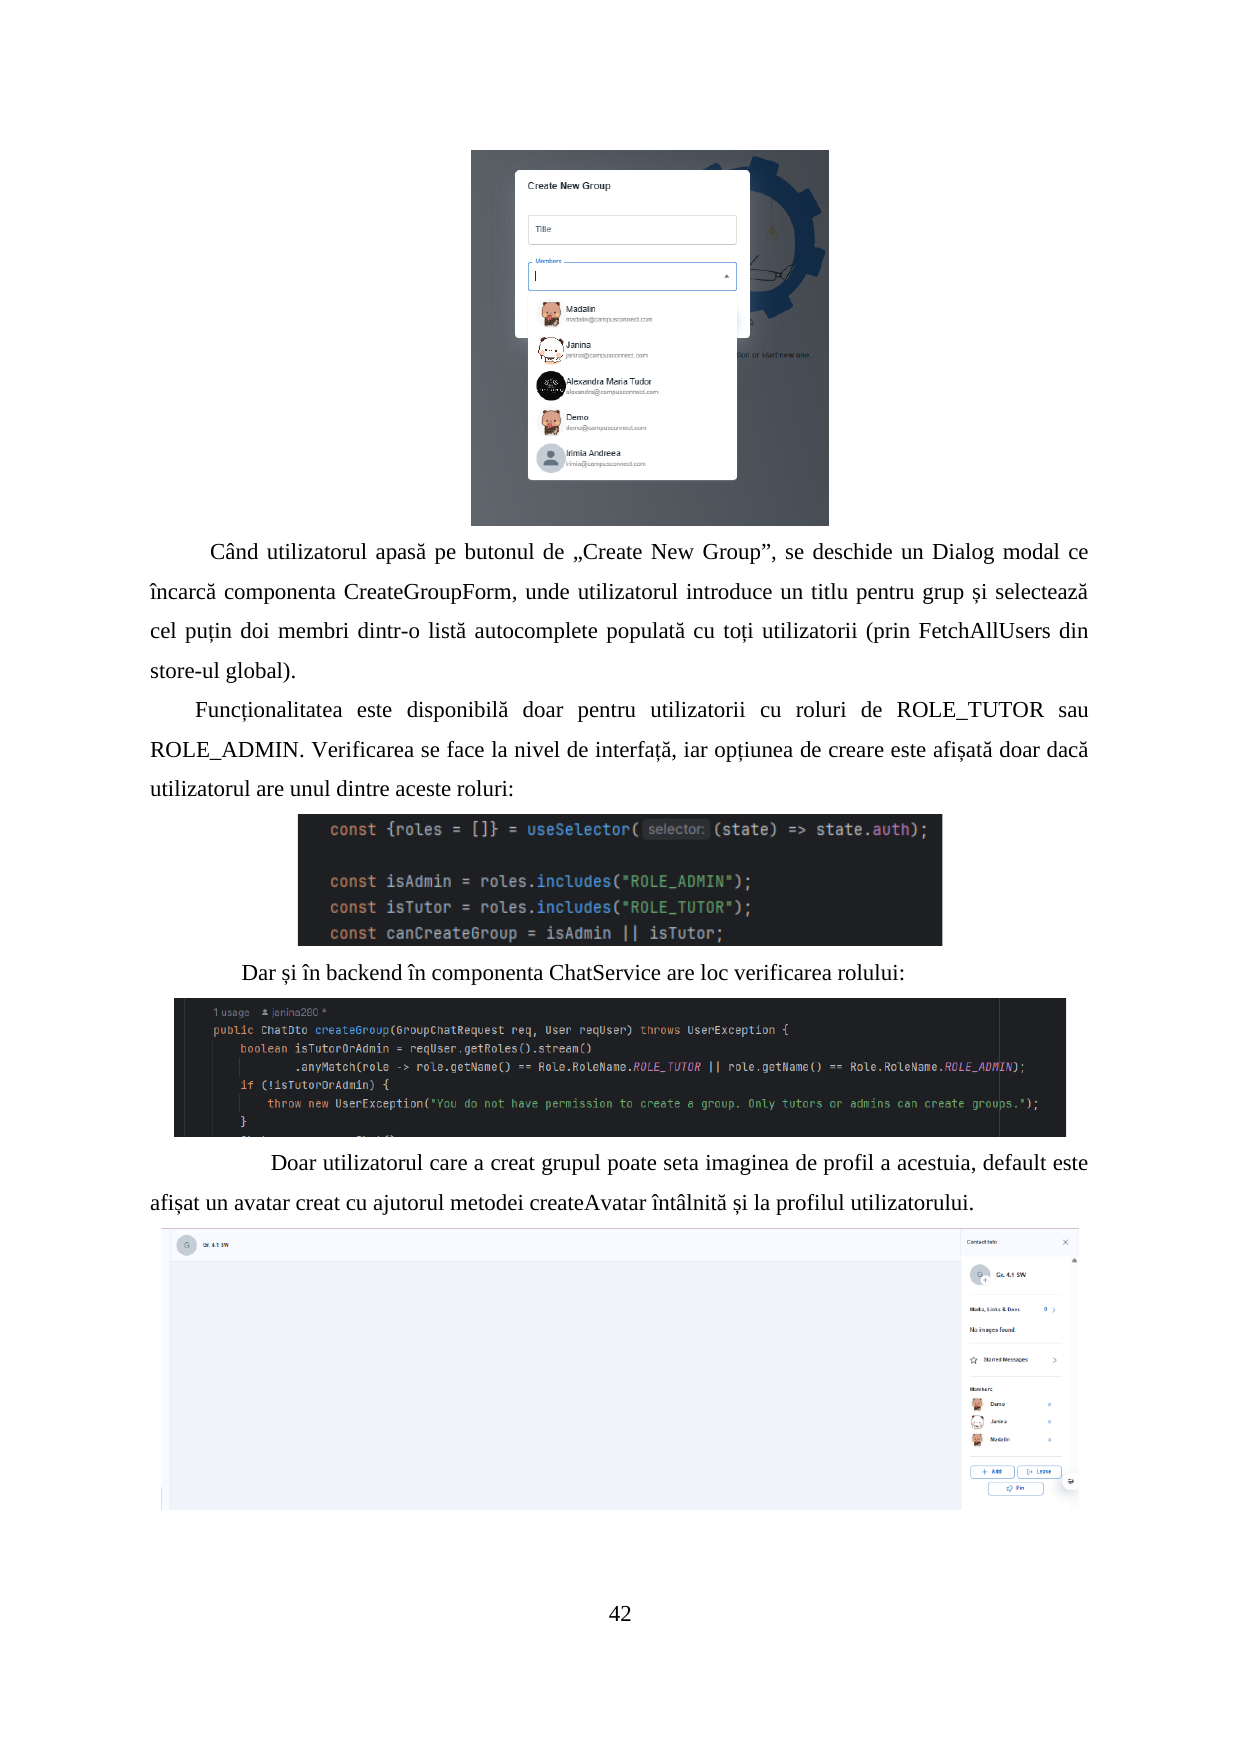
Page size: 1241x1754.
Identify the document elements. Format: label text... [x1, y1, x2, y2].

text Doar utilizatorul care a creat grupul poate seta imaginea de profil a acestuia, default este afișat un avatar creat cu ajutorul metodei createAvatar întâlnită și la profilul utilizatorului. [150, 1149, 1090, 1215]
text Funcționalitatea este disponibilă doar pentru utilizatorii cu roluri de ROLE_TUTOR sau ROLE_ADMIN. Verificarea se face la nivel de interfață, iar opțiunea de creare este afișată doar dacă utilizatorul are unul dintre aceste roluri: [150, 696, 1090, 802]
text Dar și în backend în componenta ChatService are loc verificarea rolului: [150, 959, 1090, 985]
text Când utilizatorul apasă pe butonul de „Create New Group”, se deschide un Dialog modal ce încarcă componenta CreateGroupForm, unde utilizatorul introduce un titlu pentru grup și selectează cel puțin doi membri dintr-o listă autocomplete populată cu toți utilizatorii (prin FetchAllUsers din store-ul global). [150, 538, 1090, 683]
picture [161, 1228, 1079, 1510]
picture [174, 998, 1067, 1137]
picture [471, 150, 829, 526]
picture [297, 814, 943, 946]
